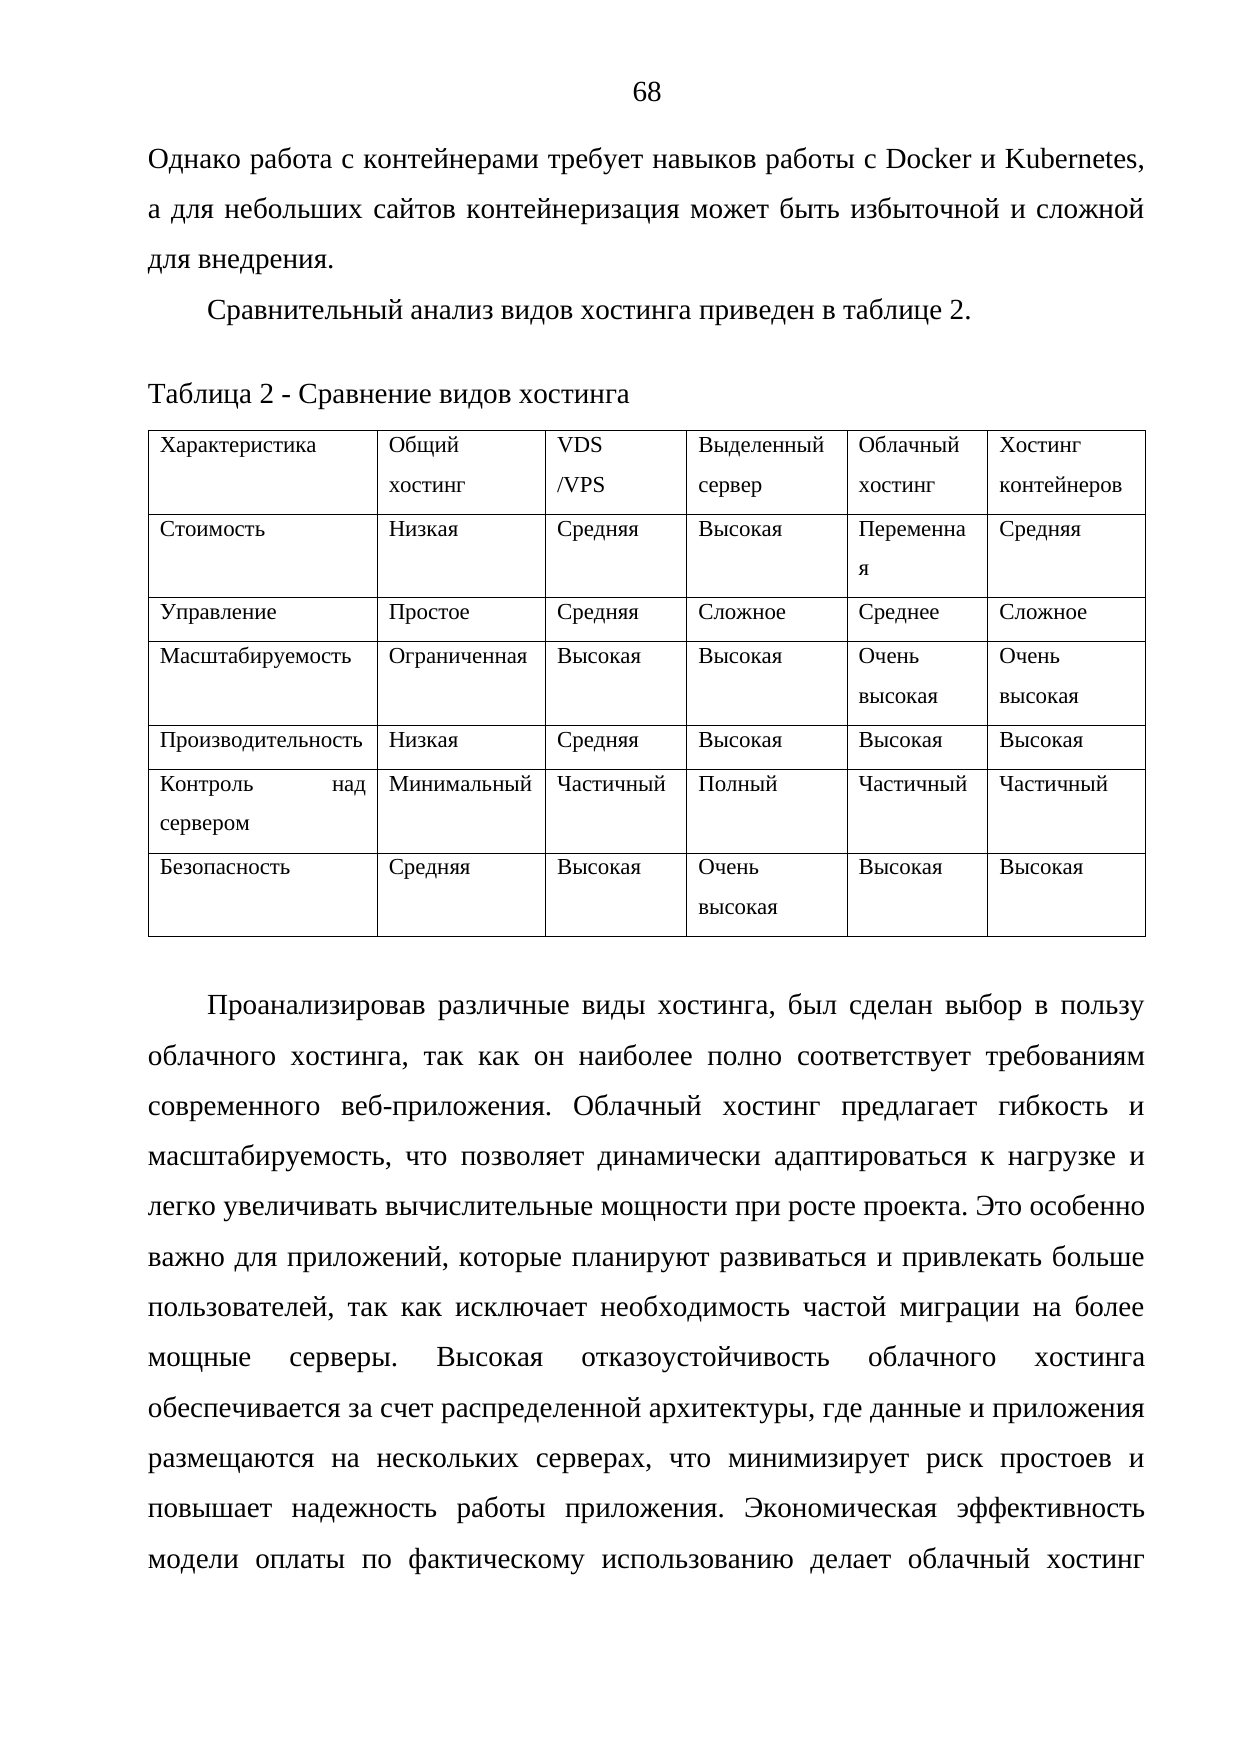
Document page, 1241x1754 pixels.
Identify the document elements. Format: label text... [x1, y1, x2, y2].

table_header VDS /VPS [546, 431, 686, 514]
table_cell Высокая [687, 642, 847, 725]
table_cell Переменная [848, 515, 987, 597]
table_cell Частичный [848, 770, 987, 852]
table_cell Очень высокая [687, 854, 847, 936]
table_cell Управление [149, 598, 377, 641]
table_cell Средняя [546, 726, 686, 769]
table_cell Высокая [546, 854, 686, 936]
table_cell Производительность [149, 726, 377, 769]
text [148, 141, 1146, 275]
table_header Выделенный сервер [687, 431, 847, 514]
table_cell Высокая [988, 854, 1145, 936]
table_cell Простое [378, 598, 545, 641]
table_cell Средняя [378, 854, 545, 936]
table_cell Сложное [687, 598, 847, 641]
table_cell Полный [687, 770, 847, 852]
text Таблица 2 - Сравнение видов хостинга [148, 376, 1146, 409]
table_cell Высокая [848, 726, 987, 769]
table_cell Контроль над сервером [149, 770, 377, 852]
text Сравнительный анализ видов хостинга приведен в таблице 2. [148, 292, 1146, 325]
table_cell Частичный [546, 770, 686, 852]
table_cell Минимальный [378, 770, 545, 852]
table_header Облачный хостинг [848, 431, 987, 514]
table_cell Низкая [378, 726, 545, 769]
table_cell Средняя [546, 515, 686, 597]
table_header Характеристика [149, 431, 377, 514]
table_cell Высокая [848, 854, 987, 936]
table_cell Частичный [988, 770, 1145, 852]
table_cell Очень высокая [988, 642, 1145, 725]
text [148, 987, 1146, 1574]
table_cell Сложное [988, 598, 1145, 641]
table_cell Среднее [848, 598, 987, 641]
table_cell Высокая [546, 642, 686, 725]
table_cell Низкая [378, 515, 545, 597]
table_cell Высокая [687, 515, 847, 597]
table_header Хостинг контейнеров [988, 431, 1145, 514]
table_cell Безопасность [149, 854, 377, 936]
table_cell Стоимость [149, 515, 377, 597]
table_cell Высокая [687, 726, 847, 769]
table_cell Ограниченная [378, 642, 545, 725]
table_cell Высокая [988, 726, 1145, 769]
table_header Общий хостинг [378, 431, 545, 514]
table_cell Средняя [988, 515, 1145, 597]
table_cell Масштабируемость [149, 642, 377, 725]
table_cell Средняя [546, 598, 686, 641]
table_cell Очень высокая [848, 642, 987, 725]
